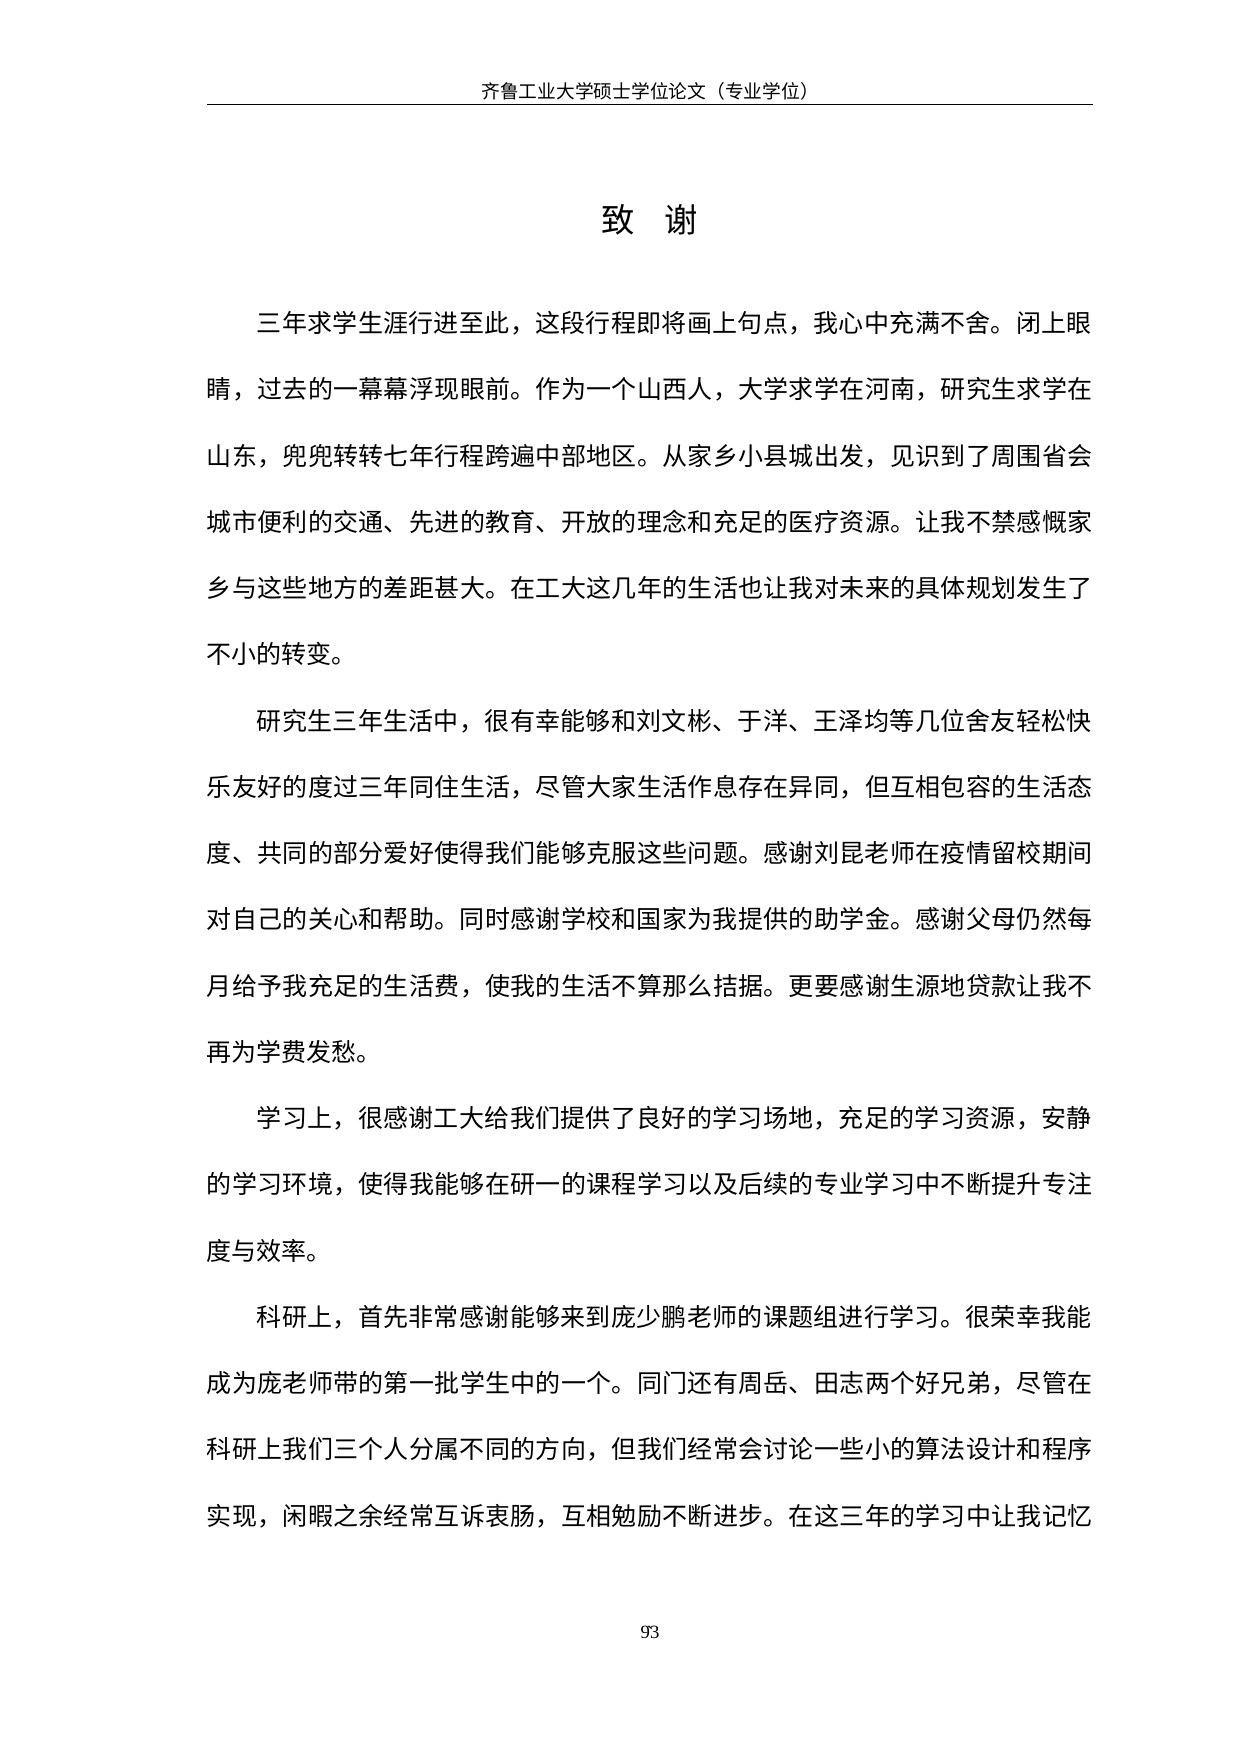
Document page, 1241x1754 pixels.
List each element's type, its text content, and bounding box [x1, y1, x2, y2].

text 三年求学生涯行进至此，这段行程即将画上句点，我心中充满不舍。闭上眼睛，过去的一幕幕浮现眼前。作为一个山西人，大学求学在河南，研究生求学在山东，兜兜转转七年行程跨遍中部地区。从家乡小县城出发，见识到了周围省会城市便利的交通、先进的教育、开放的理念和充足的医疗资源。让我不禁感慨家乡与这些地方的差距甚大。在工大这几年的生活也让我对未来的具体规划发生了不小的转变。 [207, 289, 1093, 686]
text 学习上，很感谢工大给我们提供了良好的学习场地，充足的学习资源，安静的学习环境，使得我能够在研一的课程学习以及后续的专业学习中不断提升专注度与效率。 [207, 1084, 1093, 1282]
text 研究生三年生活中，很有幸能够和刘文彬、于洋、王泽均等几位舍友轻松快乐友好的度过三年同住生活，尽管大家生活作息存在异同，但互相包容的生活态度、共同的部分爱好使得我们能够克服这些问题。感谢刘昆老师在疫情留校期间对自己的关心和帮助。同时感谢学校和国家为我提供的助学金。感谢父母仍然每月给予我充足的生活费，使我的生活不算那么拮据。更要感谢生源地贷款让我不再为学费发愁。 [207, 686, 1093, 1084]
text 致 谢 [207, 185, 1093, 251]
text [207, 1282, 1093, 1547]
